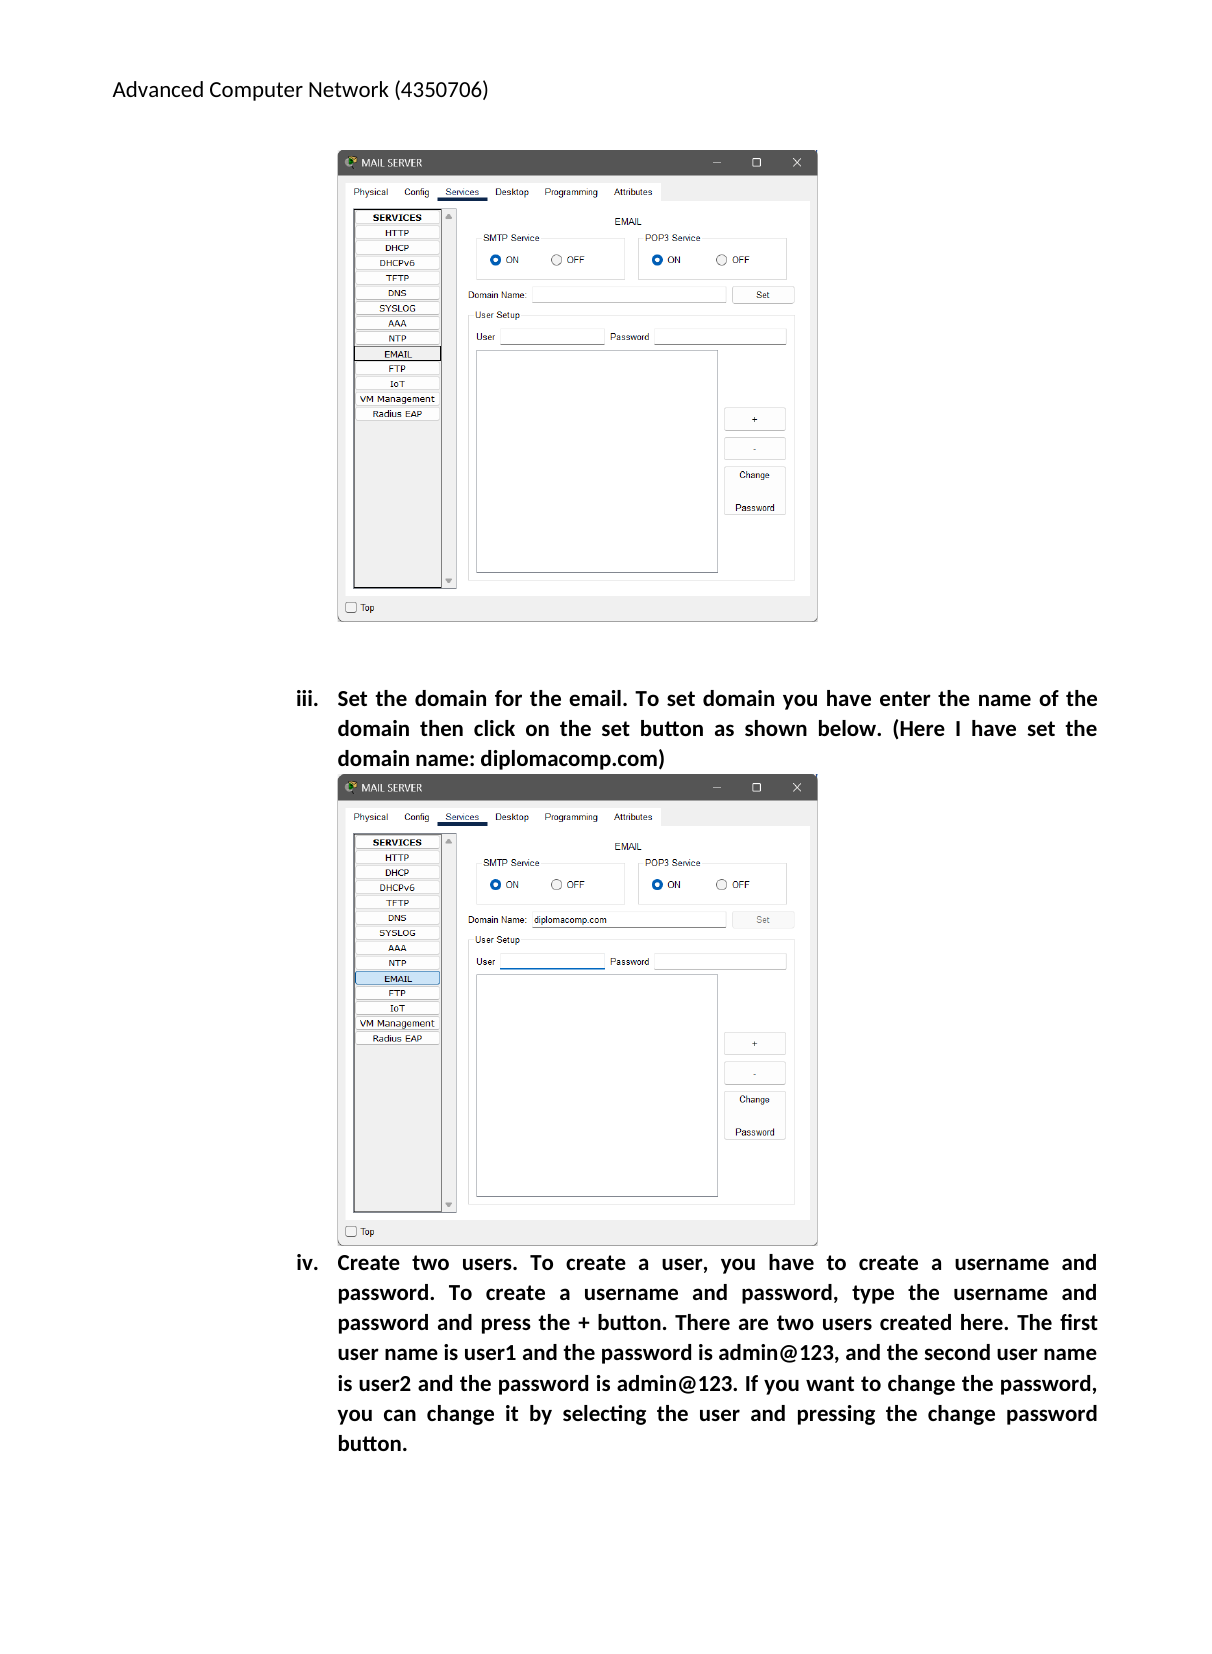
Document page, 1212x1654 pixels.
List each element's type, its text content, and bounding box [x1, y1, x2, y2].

picture [337, 150, 818, 622]
list Set the domain for the email. To set domain you have enter the name of the domain then click on the set button as shown below. (Here I have set the domain name: diplomacomp.com) [319, 684, 1099, 772]
picture [337, 774, 818, 1246]
list Create two users. To create a user, you have to create a username and password. To create a username and password, type the username and password and press the + button. There are two users created here. The first user name is user1 and the password is admin@123, and the second user name is user2 and the password is admin@123. If you want to change the password, you can change it by selecting the user and pressing the change password button. [319, 1248, 1099, 1457]
